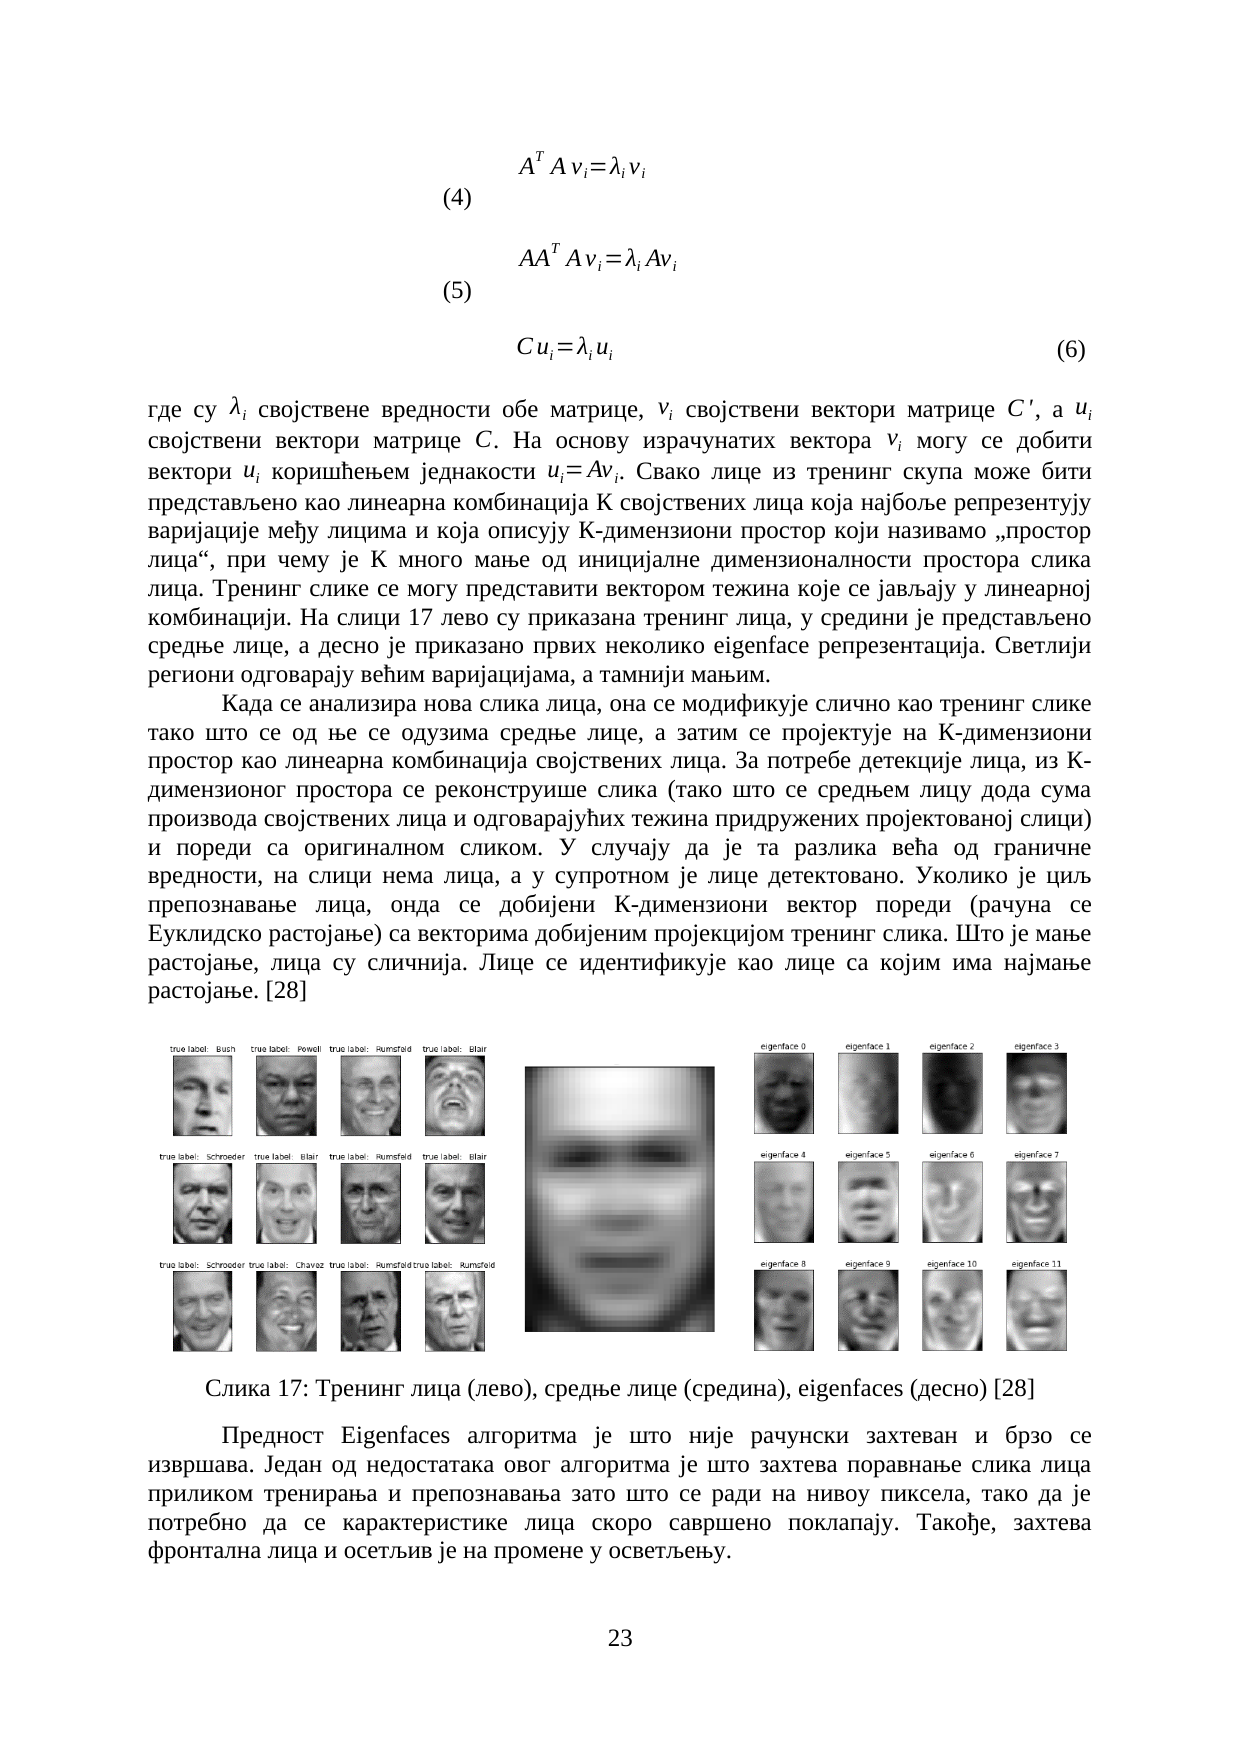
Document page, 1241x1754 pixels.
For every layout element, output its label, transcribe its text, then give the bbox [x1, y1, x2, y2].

text (4) [443, 148, 1093, 211]
text где су својствене вредности обе матрице, својствени вектори матрице , а својствени вектори матрице . На основу израчунатих вектора могу се добити вектори коришћењем једнакости . Свако лице из тренинг скупа може бити представљено као линеарна комбинација К својствених лица која најбоље репрезентују варијације међу лицима и која описују К-димензиони простор који називамо „простор лица“, при чему је К много мање од иницијалне димензионалности простора слика лица. Тренинг слике се могу представити вектором тежина које се јављају у линеарној комбинацији. На слици 17 лево су приказана тренинг лица, у средини је представљено средње лице, а десно је приказано првих неколико eigenface репрезентација. Светлији региони одговарају већим варијацијама, а тамнији мањим. [148, 392, 1093, 688]
picture [523, 1064, 715, 1330]
text (6) [443, 332, 1093, 364]
picture [151, 1039, 514, 1355]
text (5) [443, 240, 1093, 304]
picture [746, 1038, 1075, 1355]
text Када се анализира нова слика лица, она се модификује слично као тренинг слике тако што се од ње се одузима средње лице, а затим се пројектује на К-димензиони простор као линеарна комбинација својствених лица. За потребе детекције лица, из К-димензионог простора се реконструише слика (тако што се средњем лицу дода сума производа својствених лица и одговарајућих тежина придружених пројектованој слици) и пореди са оригиналном сликом. У случају да је та разлика већа од граничне вредности, на слици нема лица, а у супротном је лице детектовано. Уколико је циљ препознавање лица, онда се добијени К-димензиони вектор пореди (рачуна се Еуклидско растојање) са векторима добијеним пројекцијом тренинг слика. Што је мање растојање, лица су сличнија. Лице се идентификује као лице са којим има најмање растојање. [28] [148, 688, 1093, 1004]
